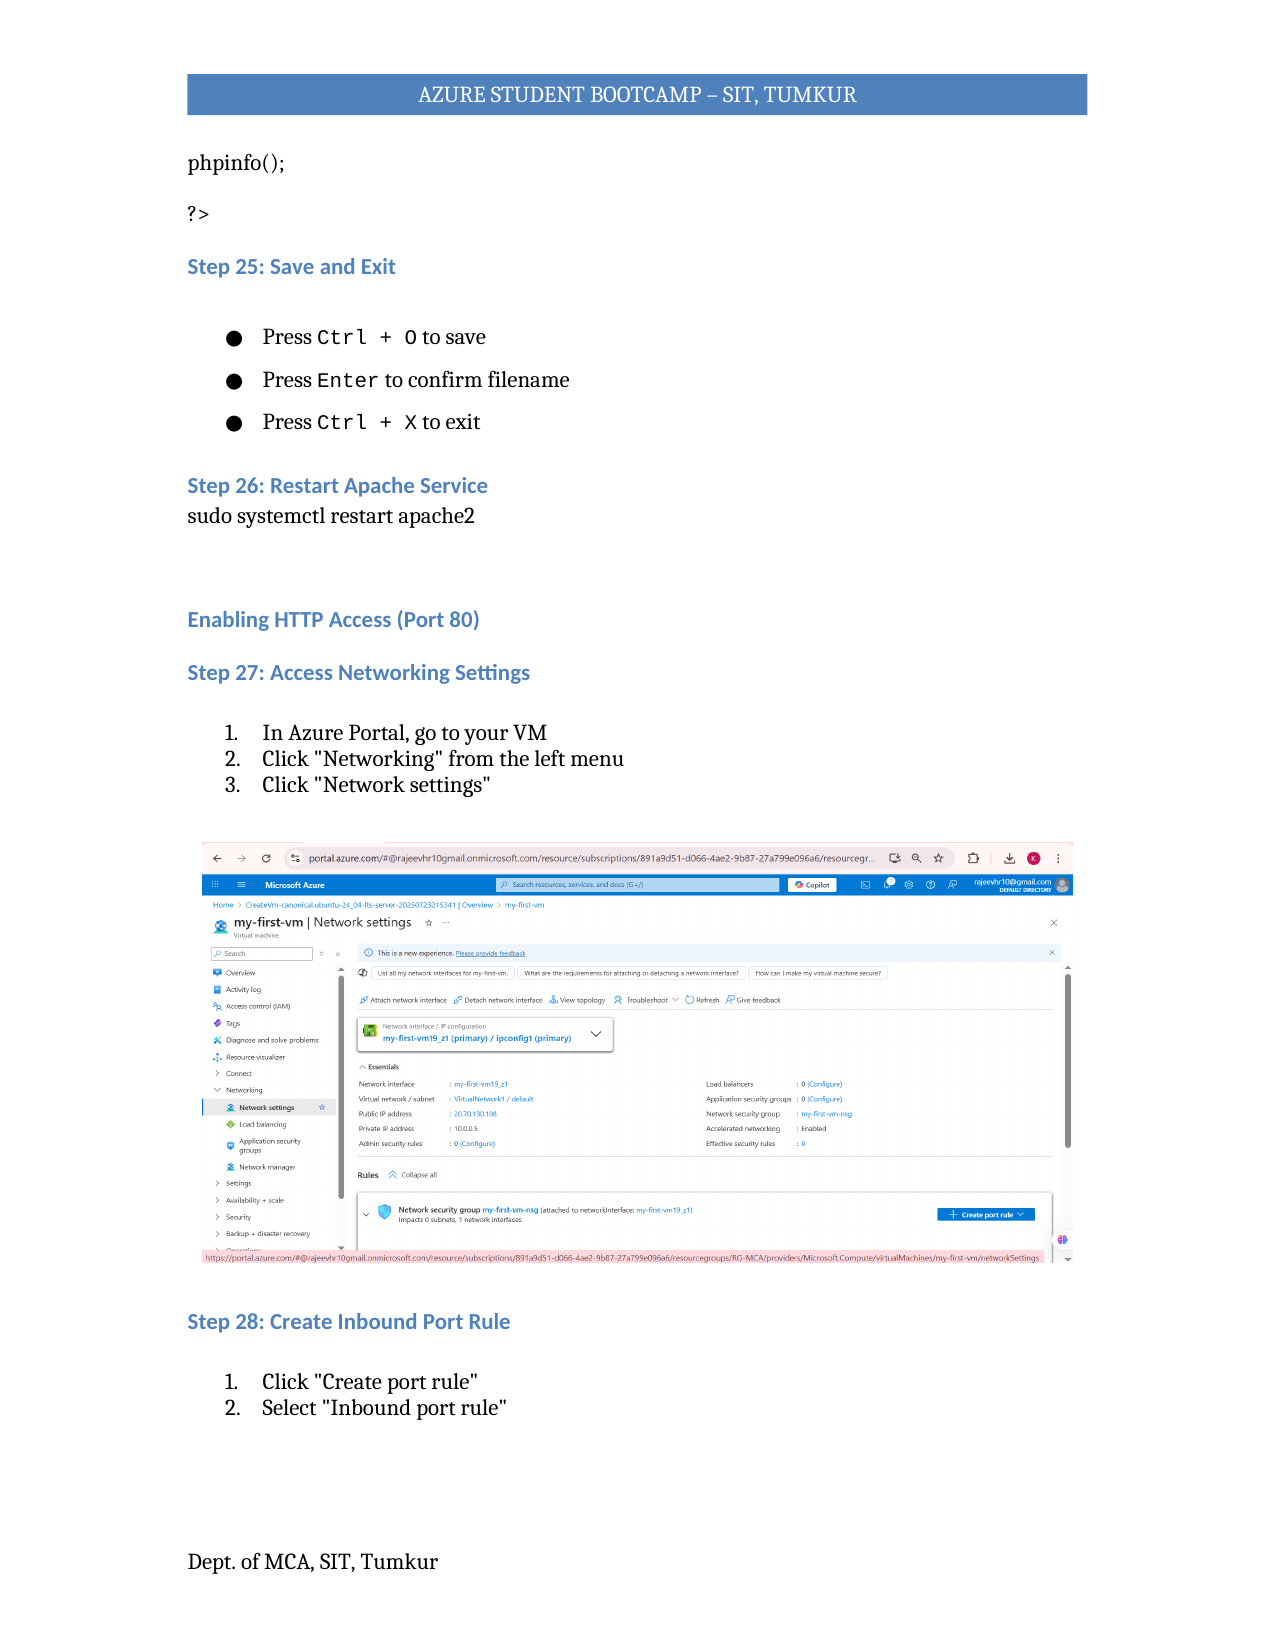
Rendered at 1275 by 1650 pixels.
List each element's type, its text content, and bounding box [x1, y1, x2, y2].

subtitle Enabling HTTP Access (Port 80) [187, 605, 1087, 633]
subtitle Step 26: Restart Apache Service [187, 471, 1087, 499]
subtitle Step 28: Create Inbound Port Rule [187, 1307, 1087, 1335]
subtitle Step 25: Save and Exit [187, 252, 1087, 280]
subtitle Step 27: Access Networking Settings [187, 658, 1087, 686]
text sudo systemctl restart apache2 [187, 503, 1087, 529]
list In Azure Portal, go to your VM [225, 719, 1087, 746]
list Press Ctrl + O to save [225, 313, 1087, 356]
text phpinfo(); [187, 150, 1087, 176]
list Press Enter to confirm filename [225, 356, 1087, 399]
list Press Ctrl + X to exit [225, 399, 1087, 442]
text ?> [187, 201, 1087, 227]
list Click "Network settings" [225, 772, 1087, 798]
picture [202, 842, 1073, 1263]
list Select "Inbound port rule" [225, 1395, 1087, 1421]
list Click "Networking" from the left menu [225, 746, 1087, 772]
list Click "Create port rule" [225, 1369, 1087, 1395]
